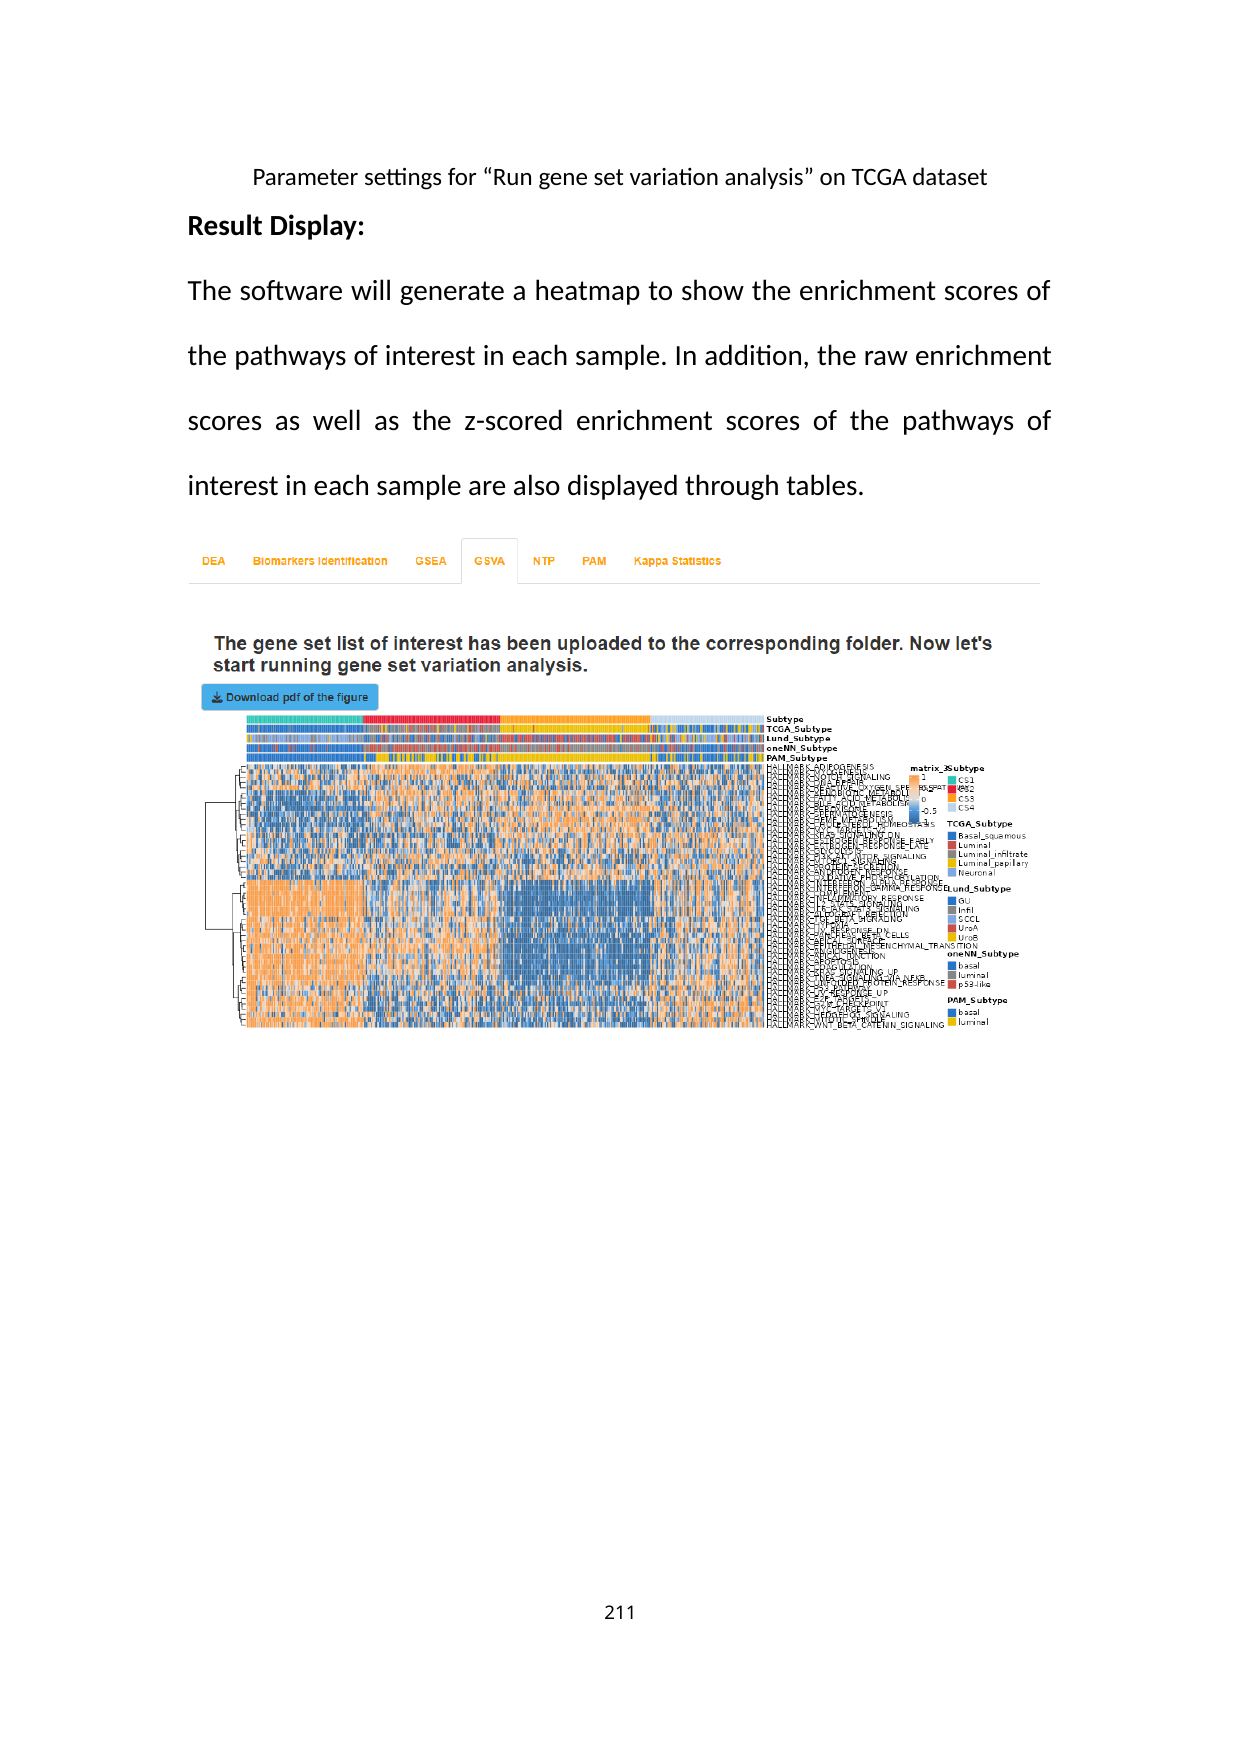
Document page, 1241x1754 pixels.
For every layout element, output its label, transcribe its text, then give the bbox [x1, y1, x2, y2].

text Result Display: [187, 192, 1053, 257]
text Parameter settings for “Run gene set variation analysis” on TCGA dataset [187, 160, 1053, 192]
picture [181, 529, 1047, 1034]
text The software will generate a heatmap to show the enrichment scores of the pathways of interest in each sample. In addition, the raw enrichment scores as well as the z-scored enrichment scores of the pathways of interest in each sample are also displayed through tables. [187, 257, 1053, 517]
